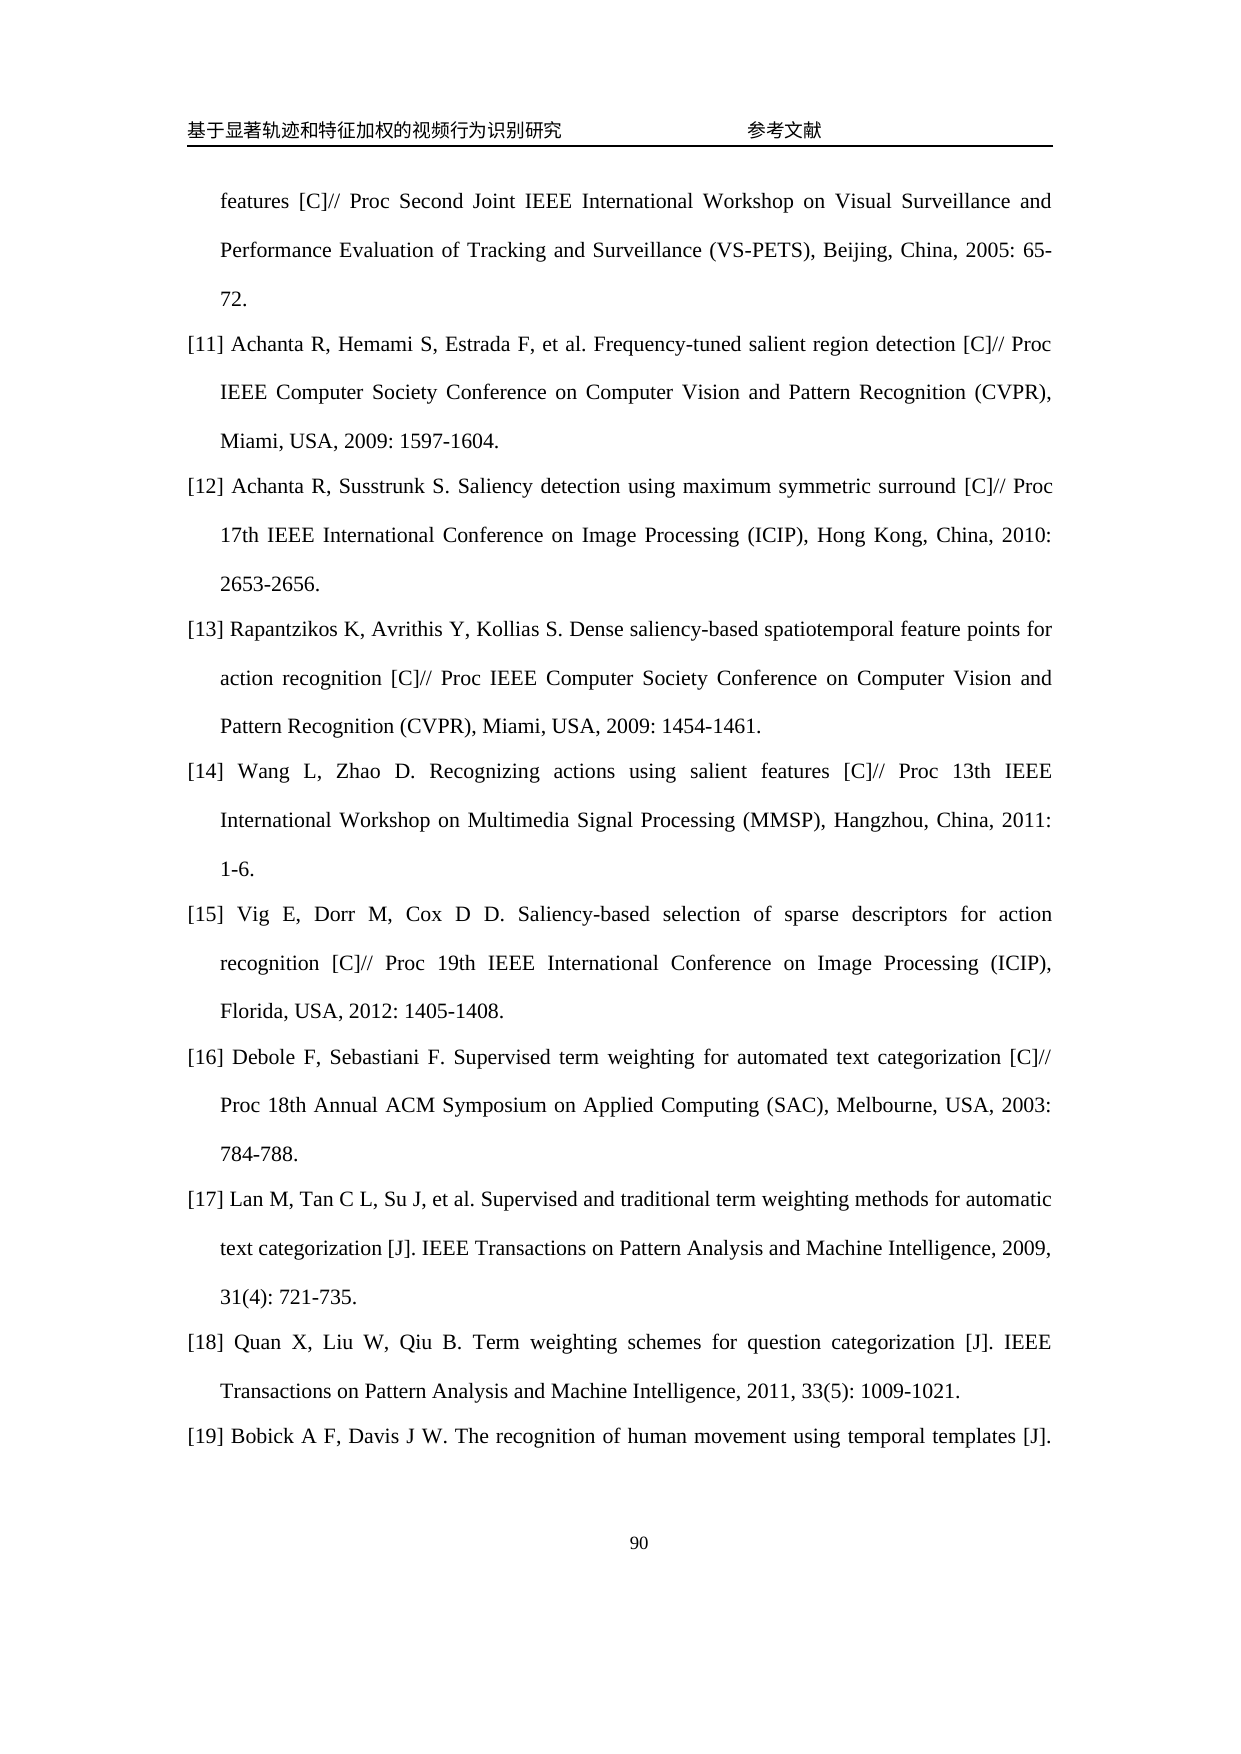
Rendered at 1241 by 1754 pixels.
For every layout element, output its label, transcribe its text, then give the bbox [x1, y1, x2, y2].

text [15] Vig E, Dorr M, Cox D D. Saliency-based selection of sparse descriptors for action recognition [C]// Proc 19th IEEE International Conference on Image Processing (ICIP), Florida, USA, 2012: 1405-1408. [187, 897, 1053, 1027]
text [16] Debole F, Sebastiani F. Supervised term weighting for automated text categorization [C]// Proc 18th Annual ACM Symposium on Applied Computing (SAC), Melbourne, USA, 2003: 784-788. [187, 1040, 1053, 1170]
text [187, 1419, 1053, 1452]
text [12] Achanta R, Susstrunk S. Saliency detection using maximum symmetric surround [C]// Proc 17th IEEE International Conference on Image Processing (ICIP), Hong Kong, China, 2010: 2653-2656. [187, 469, 1053, 599]
text [13] Rapantzikos K, Avrithis Y, Kollias S. Dense saliency-based spatiotemporal feature points for action recognition [C]// Proc IEEE Computer Society Conference on Computer Vision and Pattern Recognition (CVPR), Miami, USA, 2009: 1454-1461. [187, 612, 1053, 742]
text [187, 184, 1053, 314]
text [14] Wang L, Zhao D. Recognizing actions using salient features [C]// Proc 13th IEEE International Workshop on Multimedia Signal Processing (MMSP), Hangzhou, China, 2011: 1-6. [187, 755, 1053, 885]
text [17] Lan M, Tan C L, Su J, et al. Supervised and traditional term weighting methods for automatic text categorization [J]. IEEE Transactions on Pattern Analysis and Machine Intelligence, 2009, 31(4): 721-735. [187, 1183, 1053, 1313]
text [11] Achanta R, Hemami S, Estrada F, et al. Frequency-tuned salient region detection [C]// Proc IEEE Computer Society Conference on Computer Vision and Pattern Recognition (CVPR), Miami, USA, 2009: 1597-1604. [187, 327, 1053, 457]
text [18] Quan X, Liu W, Qiu B. Term weighting schemes for question categorization [J]. IEEE Transactions on Pattern Analysis and Machine Intelligence, 2011, 33(5): 1009-1021. [187, 1325, 1053, 1406]
